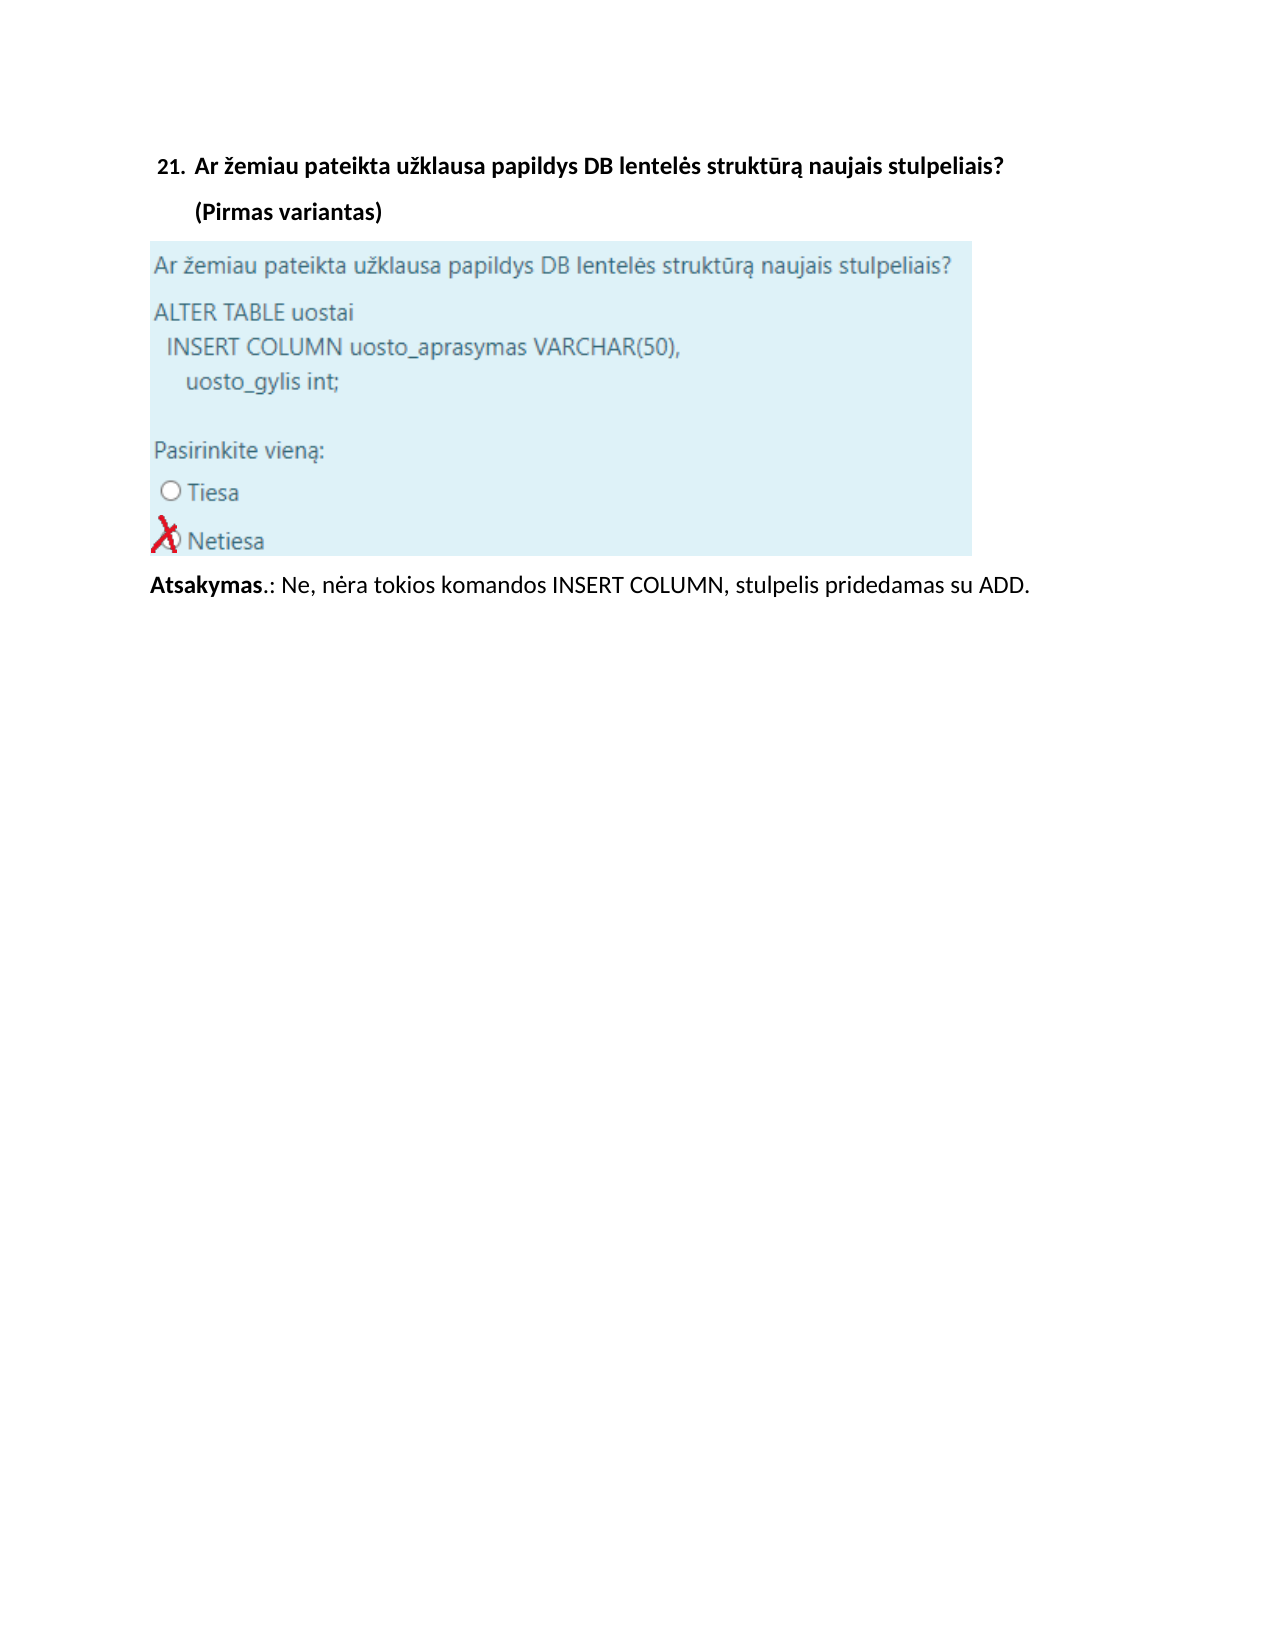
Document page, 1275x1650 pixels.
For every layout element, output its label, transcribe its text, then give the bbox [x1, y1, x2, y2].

subtitle Ar žemiau pateikta užklausa papildys DB lentelės struktūrą naujais stulpeliais? (Pirmas variantas) [157, 150, 1125, 226]
picture [150, 241, 972, 556]
text Atsakymas.: Ne, nėra tokios komandos INSERT COLUMN, stulpelis pridedamas su ADD. [150, 569, 1125, 600]
